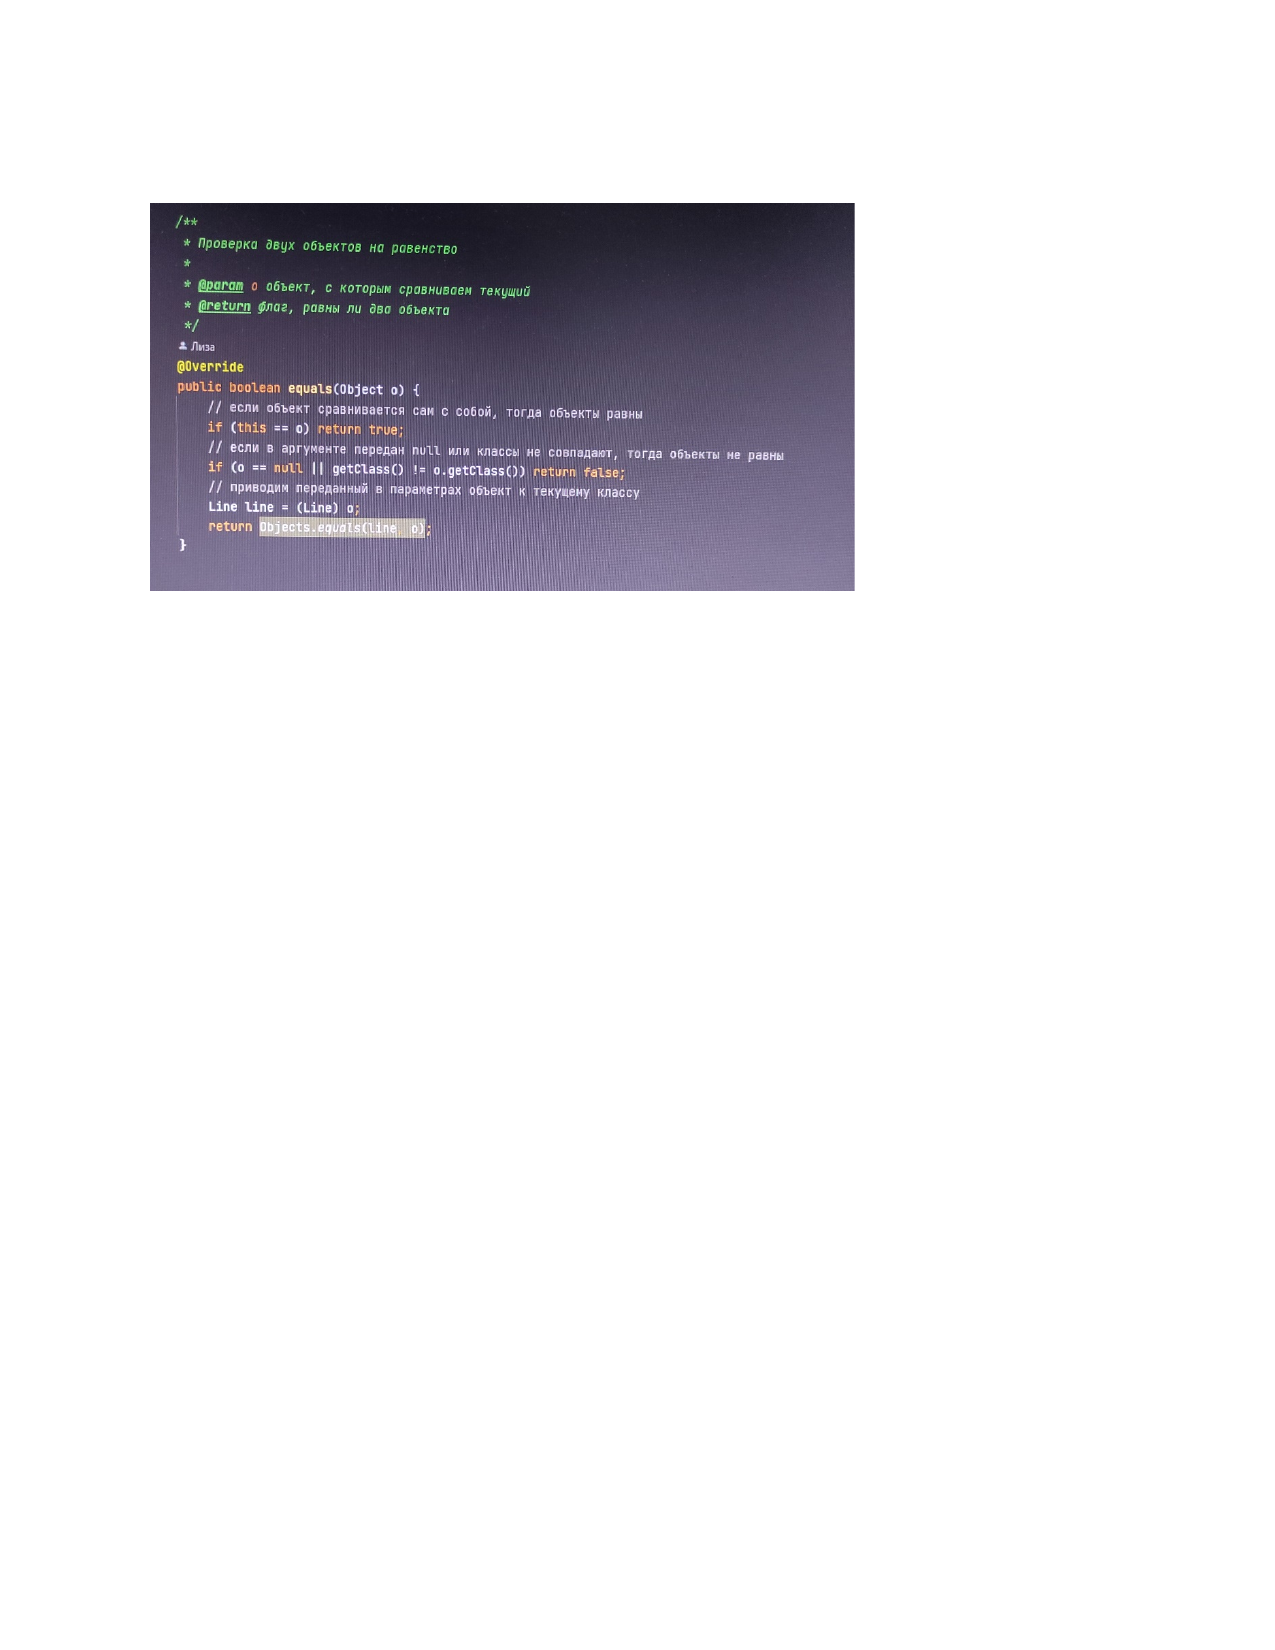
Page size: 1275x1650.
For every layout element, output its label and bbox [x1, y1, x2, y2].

picture [150, 203, 855, 591]
